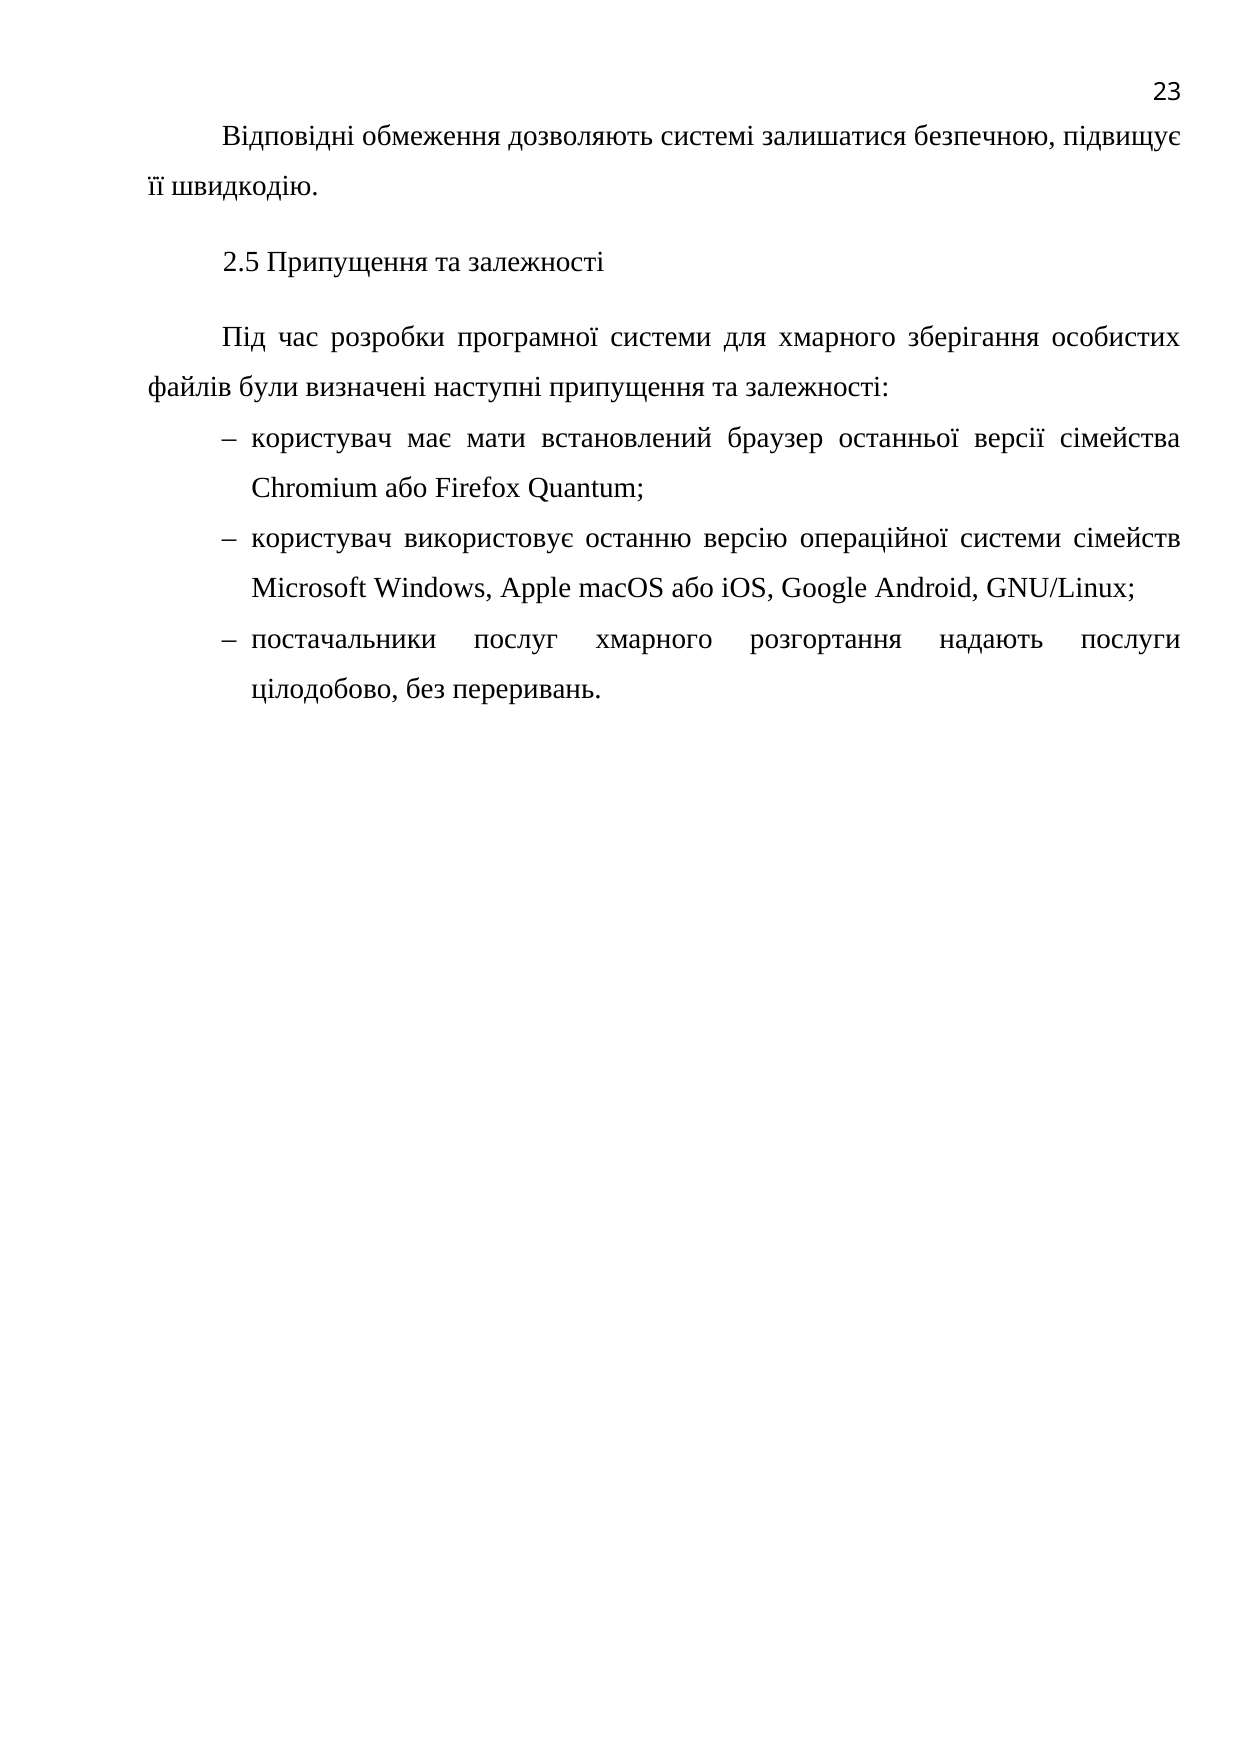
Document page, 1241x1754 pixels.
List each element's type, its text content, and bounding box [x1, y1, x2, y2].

text Відповідні обмеження дозволяють системі залишатися безпечною, підвищує її швидкодію. [148, 118, 1181, 202]
text 2.5 Припущення та залежності [148, 244, 1181, 277]
list користувач має мати встановлений браузер останньої версії сімейства Chromium або Firefox Quantum; [222, 420, 1181, 503]
list користувач використовує останню версію операційної системи сімейств Microsoft Windows, Apple macOS або iOS, Google Android, GNU/Linux; [222, 520, 1181, 604]
list постачальники послуг хмарного розгортання надають послуги цілодобово, без переривань. [222, 621, 1181, 705]
text Під час розробки програмної системи для хмарного зберігання особистих файлів були визначені наступні припущення та залежності: [148, 319, 1181, 403]
